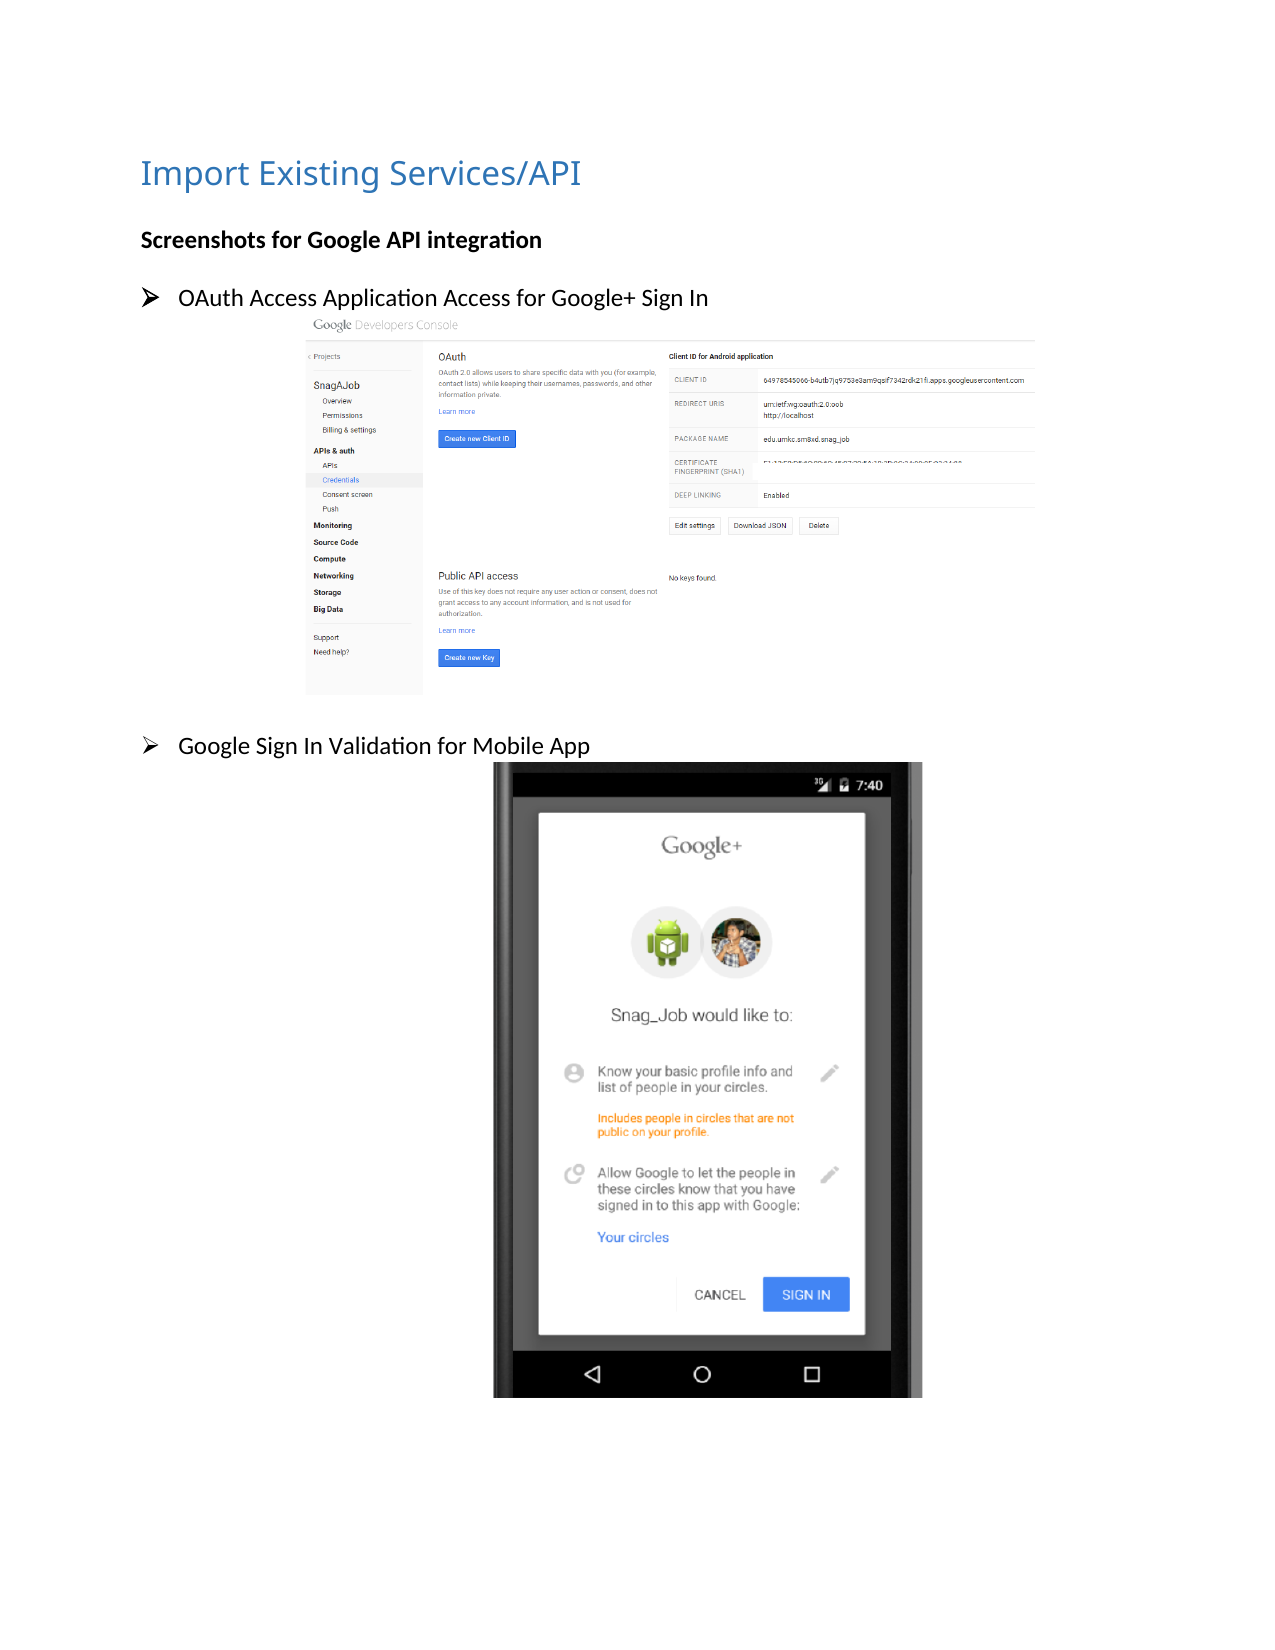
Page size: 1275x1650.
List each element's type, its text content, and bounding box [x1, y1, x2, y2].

picture [493, 762, 923, 1398]
picture [305, 314, 1035, 695]
text Screenshots for Google API integration [141, 224, 1125, 254]
subtitle Import Existing Services/API [141, 150, 1125, 195]
list Google Sign In Validation for Mobile App [141, 730, 1125, 760]
list OAuth Access Application Access for Google+ Sign In [141, 282, 1125, 312]
